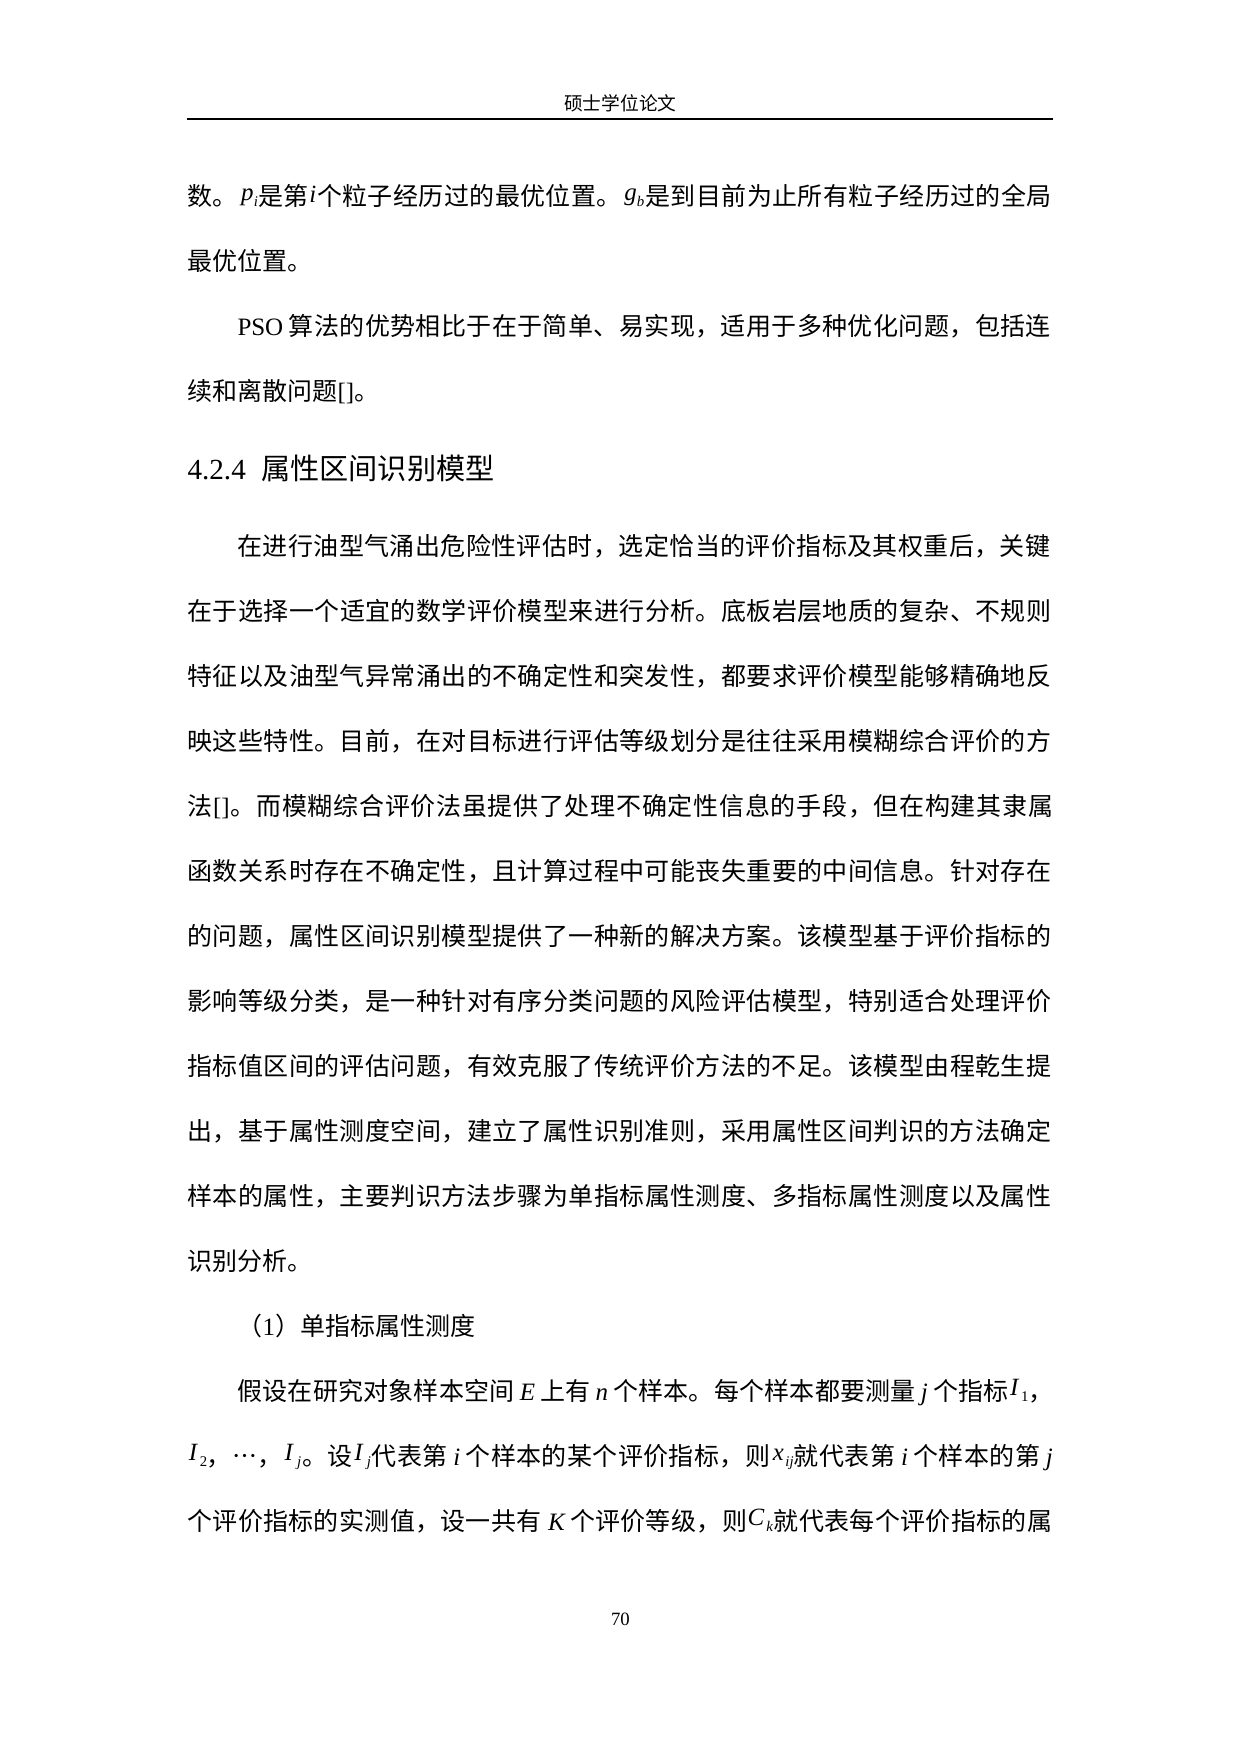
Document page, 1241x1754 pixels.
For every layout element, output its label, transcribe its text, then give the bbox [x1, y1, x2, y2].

text 在进行油型气涌出危险性评估时，选定恰当的评价指标及其权重后，关键在于选择一个适宜的数学评价模型来进行分析。底板岩层地质的复杂、不规则特征以及油型气异常涌出的不确定性和突发性，都要求评价模型能够精确地反映这些特性。目前，在对目标进行评估等级划分是往往采用模糊综合评价的方法[]。而模糊综合评价法虽提供了处理不确定性信息的手段，但在构建其隶属函数关系时存在不确定性，且计算过程中可能丧失重要的中间信息。针对存在的问题，属性区间识别模型提供了一种新的解决方案。该模型基于评价指标的影响等级分类，是一种针对有序分类问题的风险评估模型，特别适合处理评价指标值区间的评估问题，有效克服了传统评价方法的不足。该模型由程乾生提出，基于属性测度空间，建立了属性识别准则，采用属性区间判识的方法确定样本的属性，主要判识方法步骤为单指标属性测度、多指标属性测度以及属性识别分析。 [187, 512, 1053, 1292]
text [187, 162, 1053, 292]
list 属性区间识别模型 [187, 434, 1053, 499]
text PSO算法的优势相比于在于简单、易实现，适用于多种优化问题，包括连续和离散问题[]。 [187, 292, 1053, 422]
text （1）单指标属性测度 [187, 1292, 1053, 1357]
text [187, 1357, 1053, 1552]
